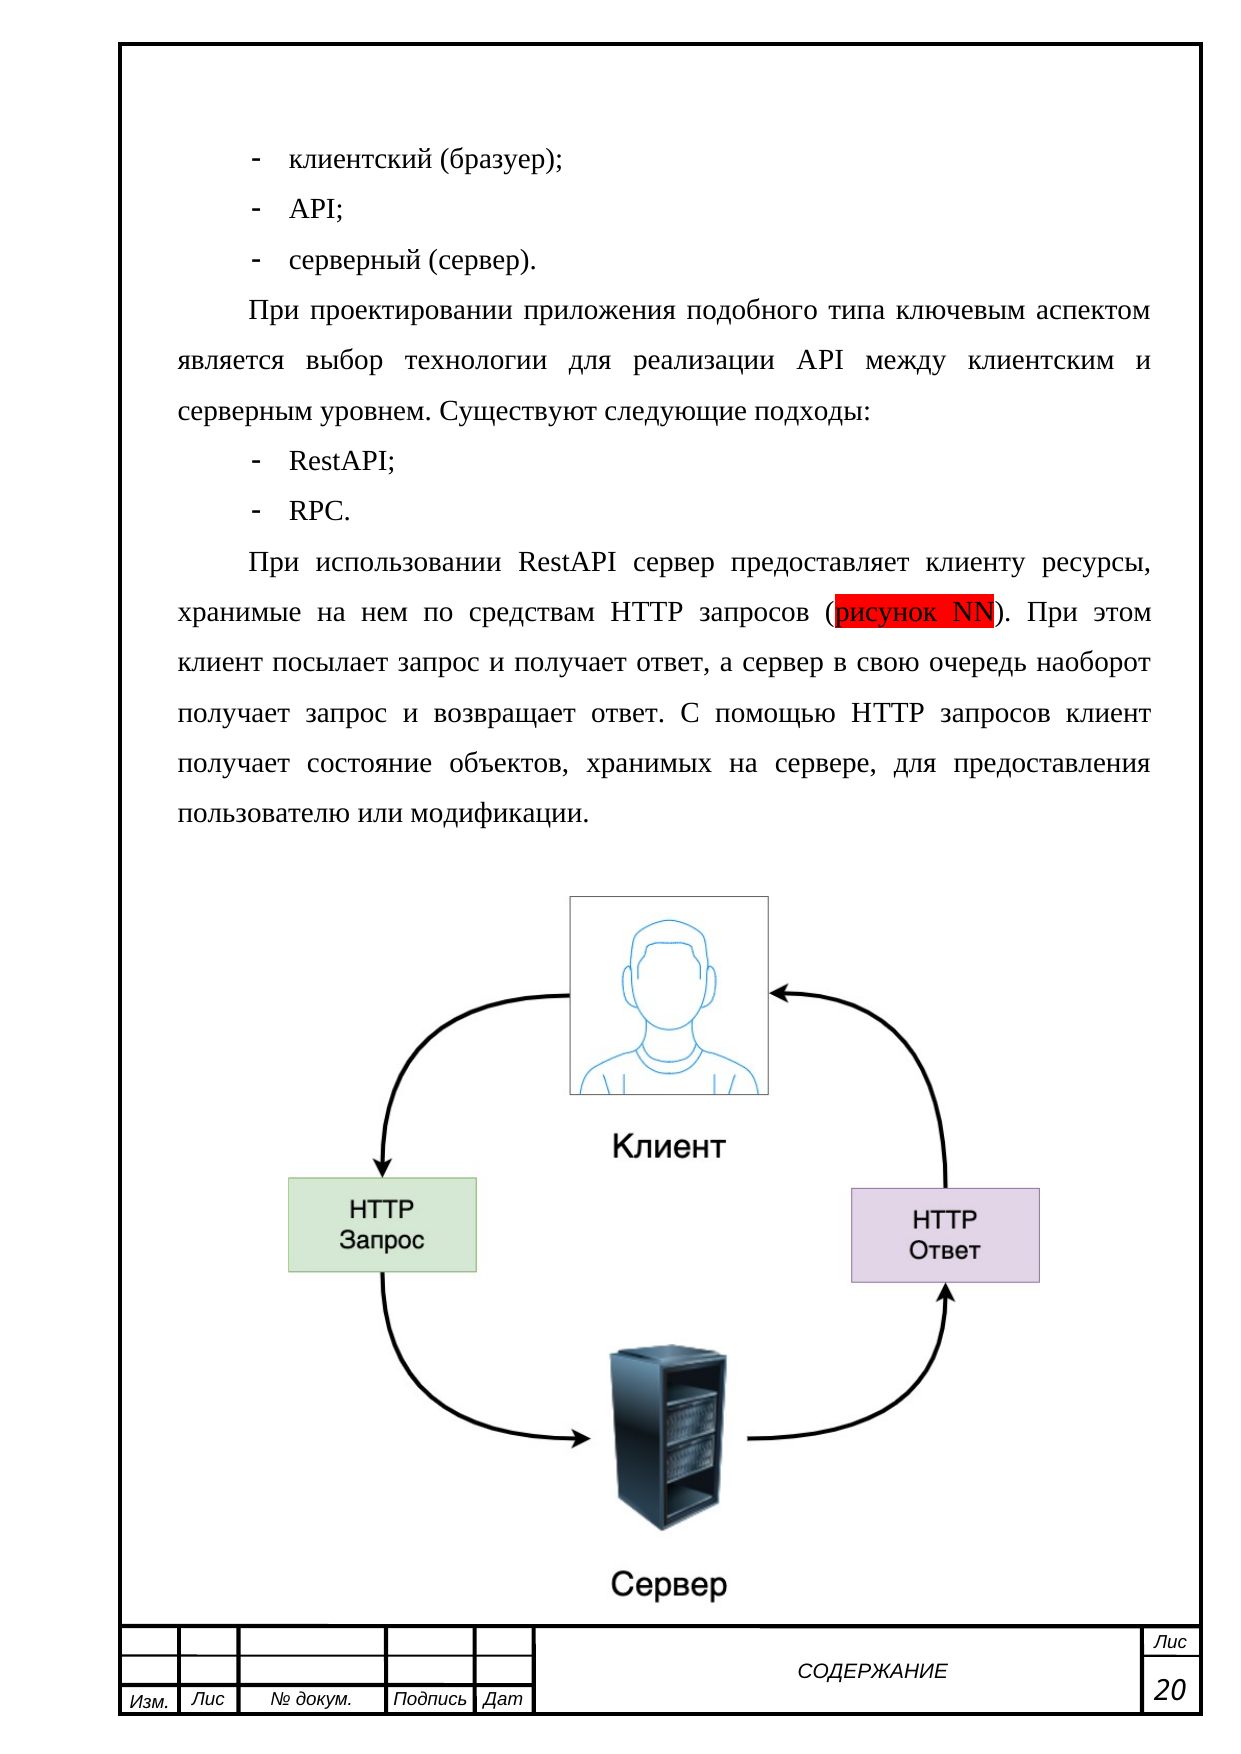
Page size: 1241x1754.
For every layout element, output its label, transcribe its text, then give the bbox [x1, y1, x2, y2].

list RPC. [251, 493, 1152, 527]
list RestAPI; [251, 443, 1152, 477]
text При использовании RestAPI сервер предоставляет клиенту ресурсы, хранимые на нем по средствам HTTP запросов (рисунок NN). При этом клиент посылает запрос и получает ответ, а сервер в свою очередь наоборот получает запрос и возвращает ответ. С помощью HTTP запросов клиент получает состояние объектов, хранимых на сервере, для предоставления пользователю или модификации. [177, 544, 1152, 829]
list серверный (сервер). [251, 242, 1152, 275]
text При проектировании приложения подобного типа ключевым аспектом является выбор технологии для реализации API между клиентским и серверным уровнем. Существуют следующие подходы: [177, 292, 1152, 426]
picture [288, 896, 1041, 1607]
list API; [251, 191, 1152, 225]
list клиентский (бразуер); [251, 141, 1152, 174]
